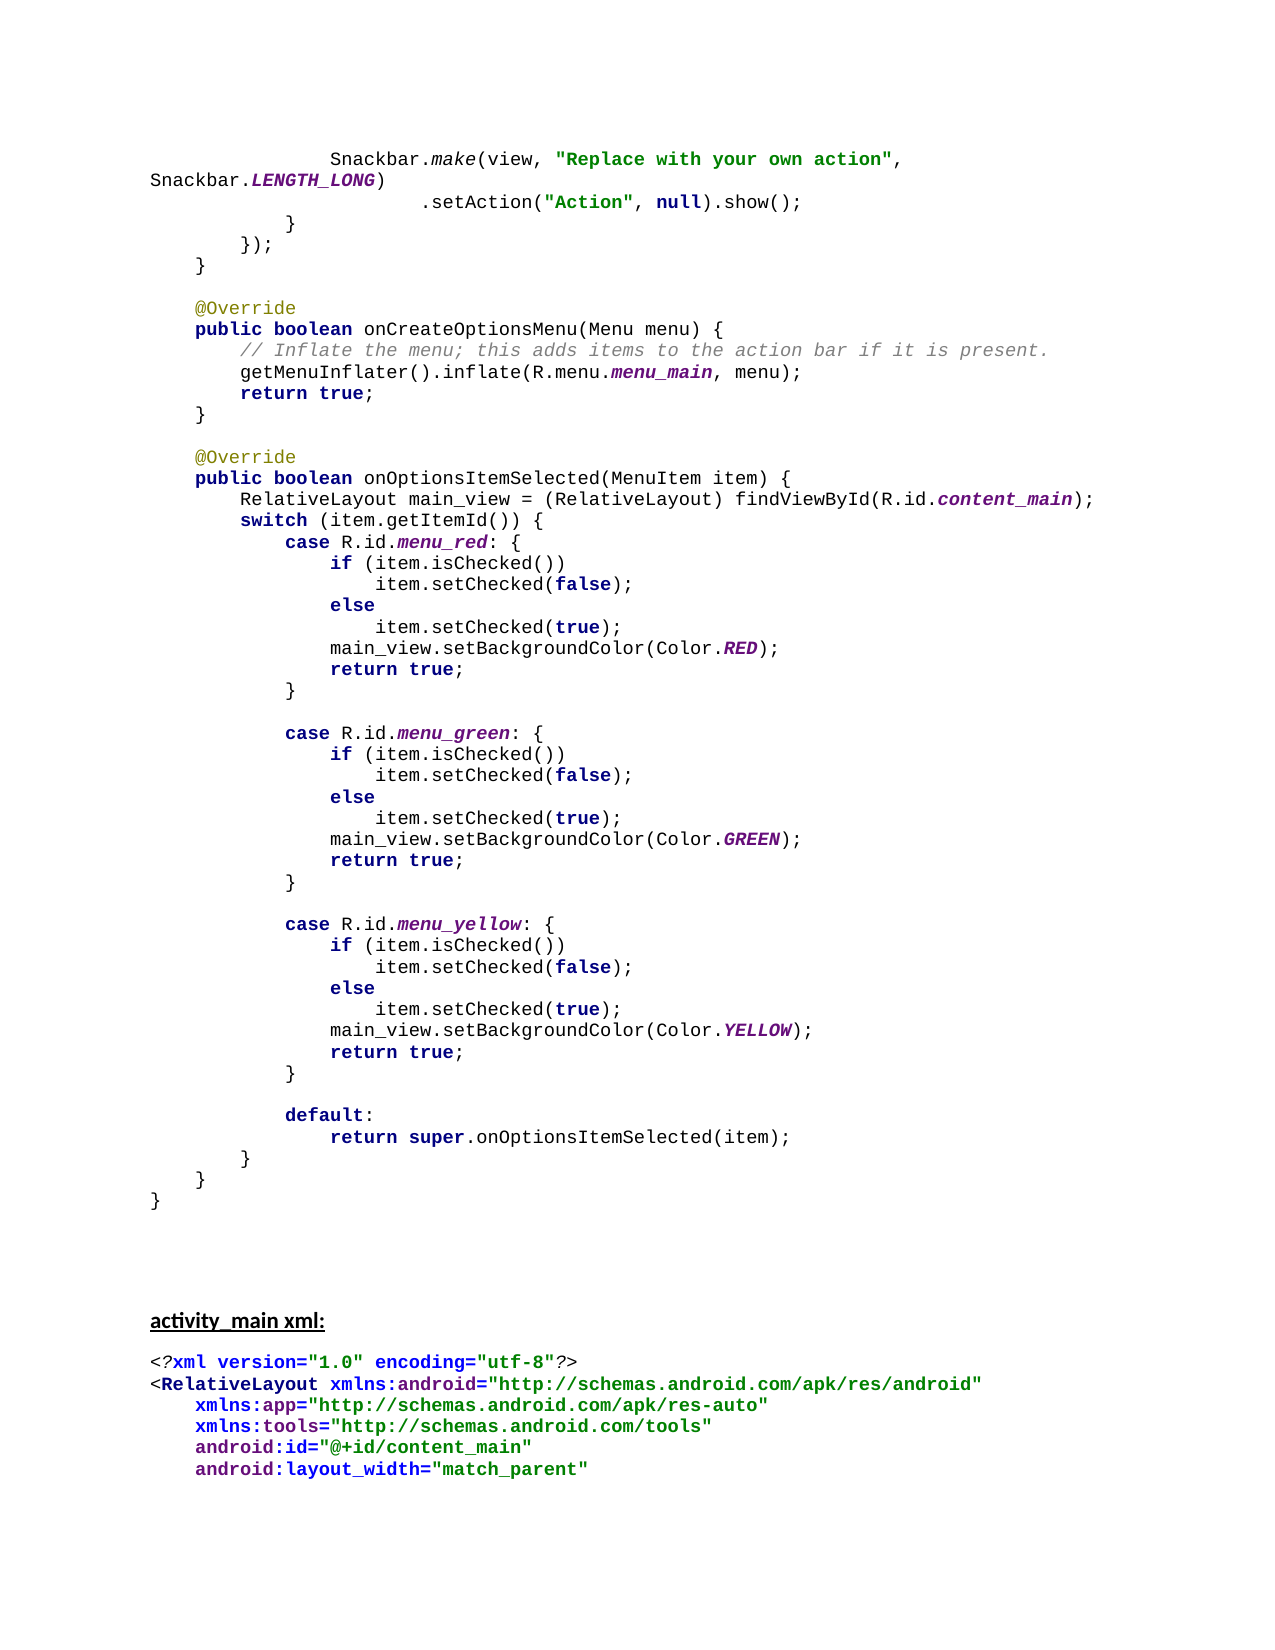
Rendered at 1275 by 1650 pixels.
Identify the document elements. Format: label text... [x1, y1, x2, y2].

text activity_main xml: [150, 1306, 1125, 1334]
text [150, 150, 1125, 1212]
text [150, 1353, 1125, 1481]
